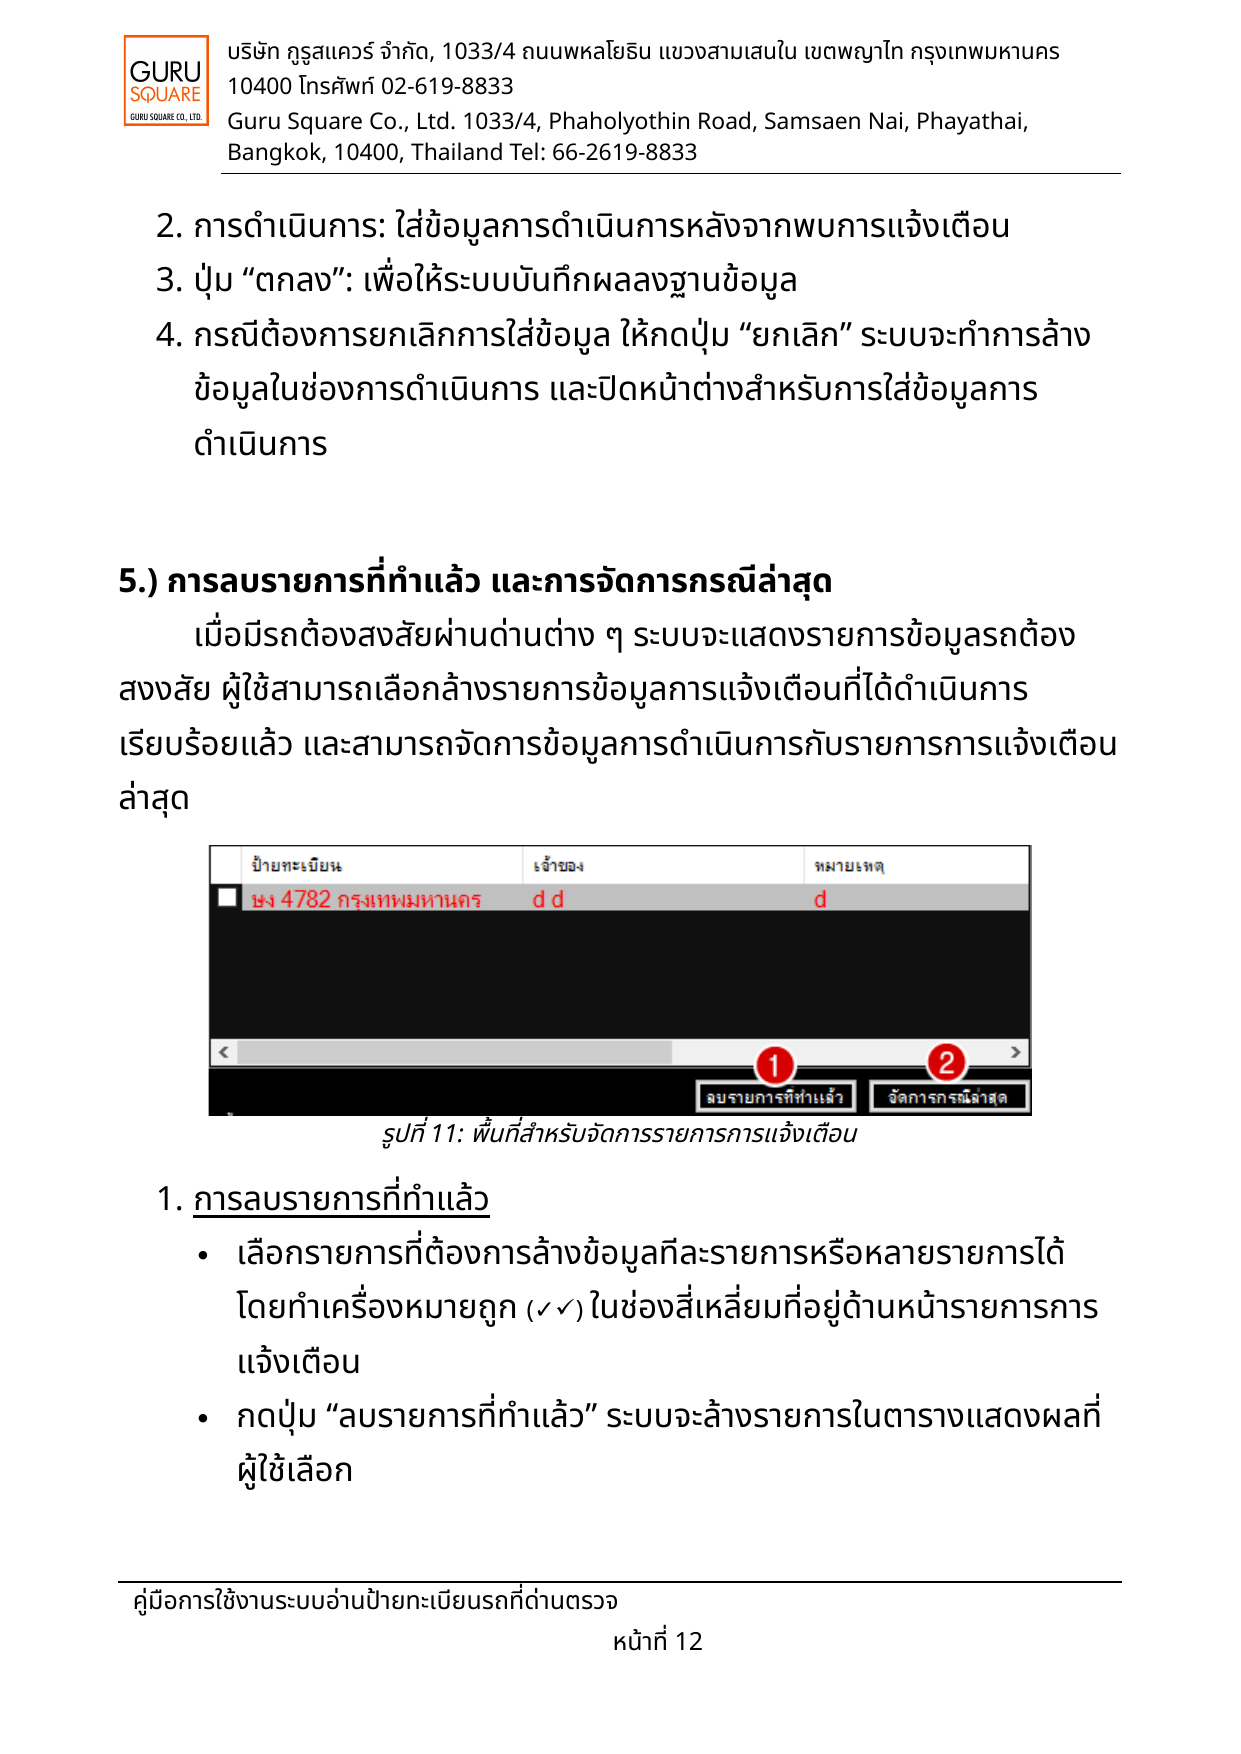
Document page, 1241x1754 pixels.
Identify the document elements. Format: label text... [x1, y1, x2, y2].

list เลือกรายการที่ต้องการล้างข้อมูลทีละรายการหรือหลายรายการได้ โดยทำเครื่องหมายถูก (✓) ในช่องสี่เหลี่ยมที่อยู่ด้านหน้ารายการการแจ้งเตือน [199, 1229, 1122, 1388]
list กดปุ่ม “ลบรายการที่ทำแล้ว” ระบบจะล้างรายการในตารางแสดงผลที่ผู้ใช้เลือก [199, 1392, 1122, 1497]
text เมื่อมีรถต้องสงสัยผ่านด่านต่าง ๆ ระบบจะแสดงรายการข้อมูลรถต้องสงงสัย ผู้ใช้สามารถเลือกล้างรายการข้อมูลการแจ้งเตือนที่ได้ดำเนินการเรียบร้อยแล้ว และสามารถจัดการข้อมูลการดำเนินการกับรายการการแจ้งเตือนล่าสุด [118, 611, 1122, 824]
list ปุ่ม “ตกลง”: เพื่อให้ระบบบันทึกผลลงฐานข้อมูล [156, 256, 1122, 307]
subtitle 5.) การลบรายการที่ทำแล้ว และการจัดการกรณีล่าสุด [118, 556, 1122, 607]
list กรณีต้องการยกเลิกการใส่ข้อมูล ให้กดปุ่ม “ยกเลิก” ระบบจะทำการล้างข้อมูลในช่องการดำเนินการ และปิดหน้าต่างสำหรับการใส่ข้อมูลการดำเนินการ [156, 311, 1122, 470]
list การดำเนินการ: ใส่ข้อมูลการดำเนินการหลังจากพบการแจ้งเตือน [156, 202, 1122, 252]
picture [208, 845, 1032, 1116]
picture [123, 35, 209, 126]
list การลบรายการที่ทำแล้ว [156, 1174, 1122, 1225]
text รูปที่ 11: พื้นที่สำหรับจัดการรายการการแจ้งเตือน [118, 1116, 1122, 1153]
